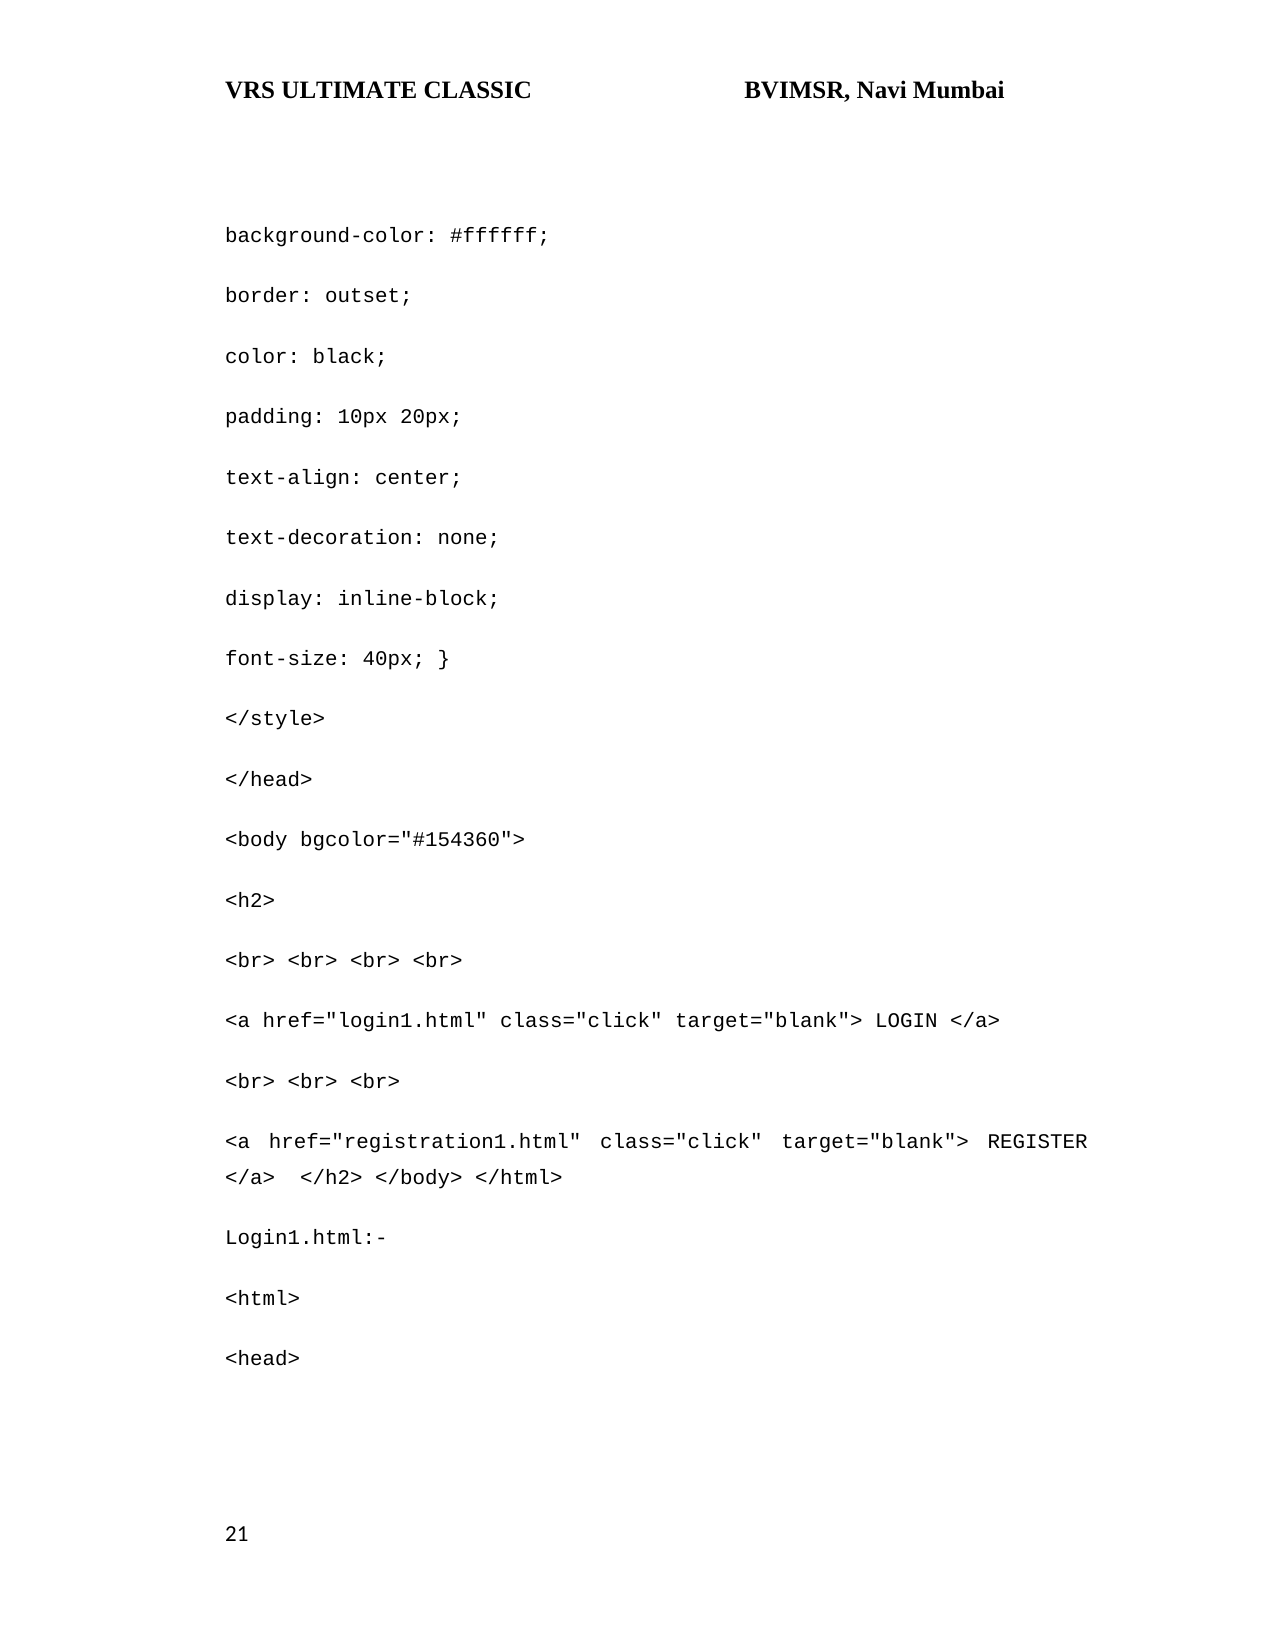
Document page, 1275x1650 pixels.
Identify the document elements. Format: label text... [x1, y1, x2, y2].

text background-color: #ffffff; [225, 225, 1087, 249]
text <a href="login1.html" class="click" target="blank"> LOGIN </a> [225, 1010, 1087, 1034]
text <head> [225, 1348, 1087, 1372]
text <br> <br> <br> <br> [225, 950, 1087, 974]
text <h2> [225, 889, 1087, 913]
text Login1.html:- [225, 1227, 1087, 1251]
text <br> <br> <br> [225, 1071, 1087, 1094]
text color: black; [225, 346, 1087, 369]
text font-size: 40px; } [225, 648, 1087, 672]
text border: outset; [225, 285, 1087, 309]
text </style> [225, 708, 1087, 732]
text <html> [225, 1287, 1087, 1311]
text <a href="registration1.html" class="click" target="blank"> REGISTER </a> </h2> </body> </html> [225, 1131, 1087, 1190]
text padding: 10px 20px; [225, 406, 1087, 430]
text display: inline-block; [225, 587, 1087, 611]
text text-decoration: none; [225, 527, 1087, 551]
text text-align: center; [225, 467, 1087, 490]
text </head> [225, 769, 1087, 792]
text <body bgcolor="#154360"> [225, 829, 1087, 853]
